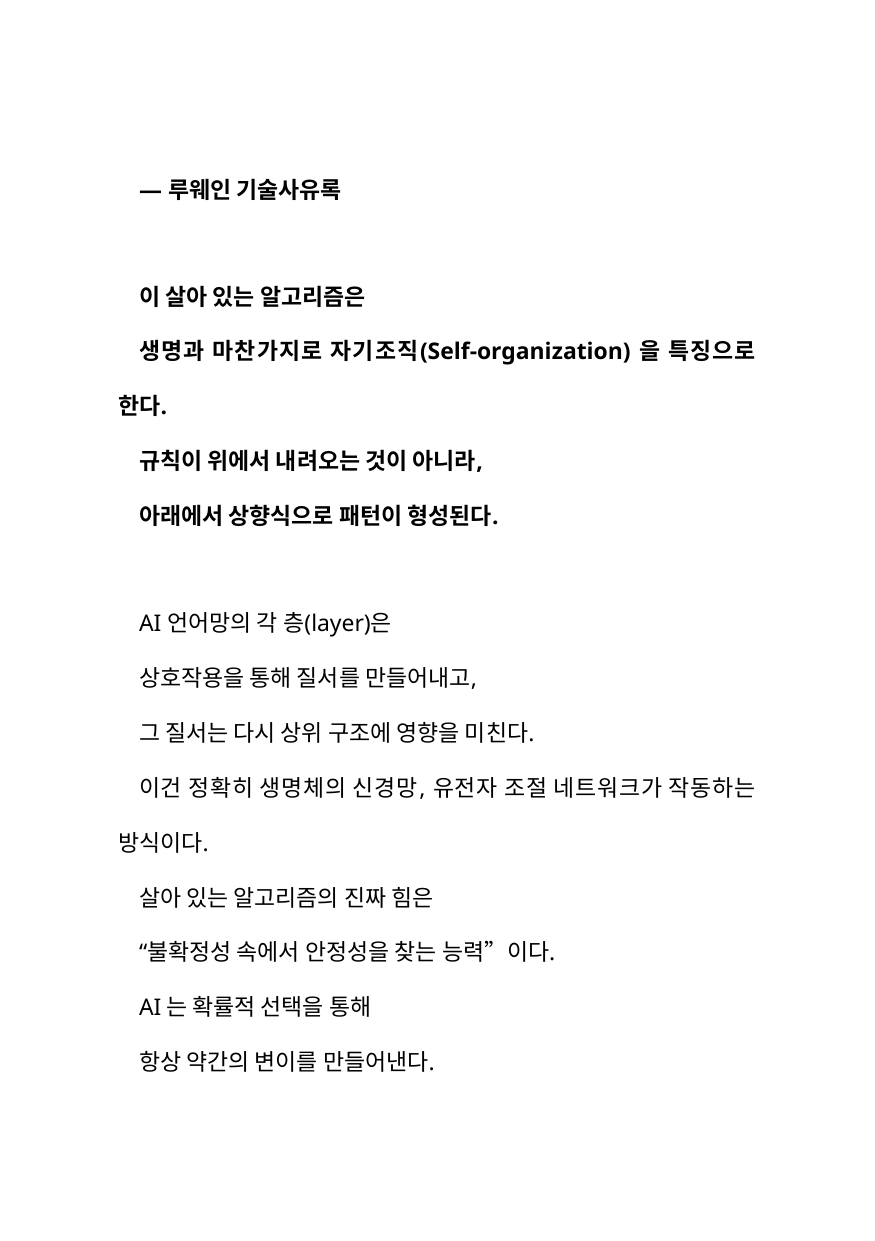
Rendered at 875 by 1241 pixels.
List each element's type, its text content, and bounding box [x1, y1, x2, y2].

text 이건 정확히 생명체의 신경망, 유전자 조절 네트워크가 작동하는 방식이다. [110, 767, 764, 858]
text — 루웨인 기술사유록 [110, 170, 764, 205]
text 이 살아 있는 알고리즘은 [110, 276, 764, 312]
text 규칙이 위에서 내려오는 것이 아니라, [110, 441, 764, 476]
text AI는 확률적 선택을 통해 [110, 987, 764, 1023]
text 상호작용을 통해 질서를 만들어내고, [110, 657, 764, 693]
text 생명과 마찬가지로 자기조직(Self-organization) 을 특징으로 한다. [110, 331, 764, 421]
text AI 언어망의 각 층(layer)은 [110, 602, 764, 638]
text “불확정성 속에서 안정성을 찾는 능력”이다. [110, 932, 764, 968]
text 살아 있는 알고리즘의 진짜 힘은 [110, 877, 764, 913]
text 아래에서 상향식으로 패턴이 형성된다. [110, 496, 764, 531]
text 항상 약간의 변이를 만들어낸다. [110, 1042, 764, 1080]
text 그 질서는 다시 상위 구조에 영향을 미친다. [110, 712, 764, 748]
